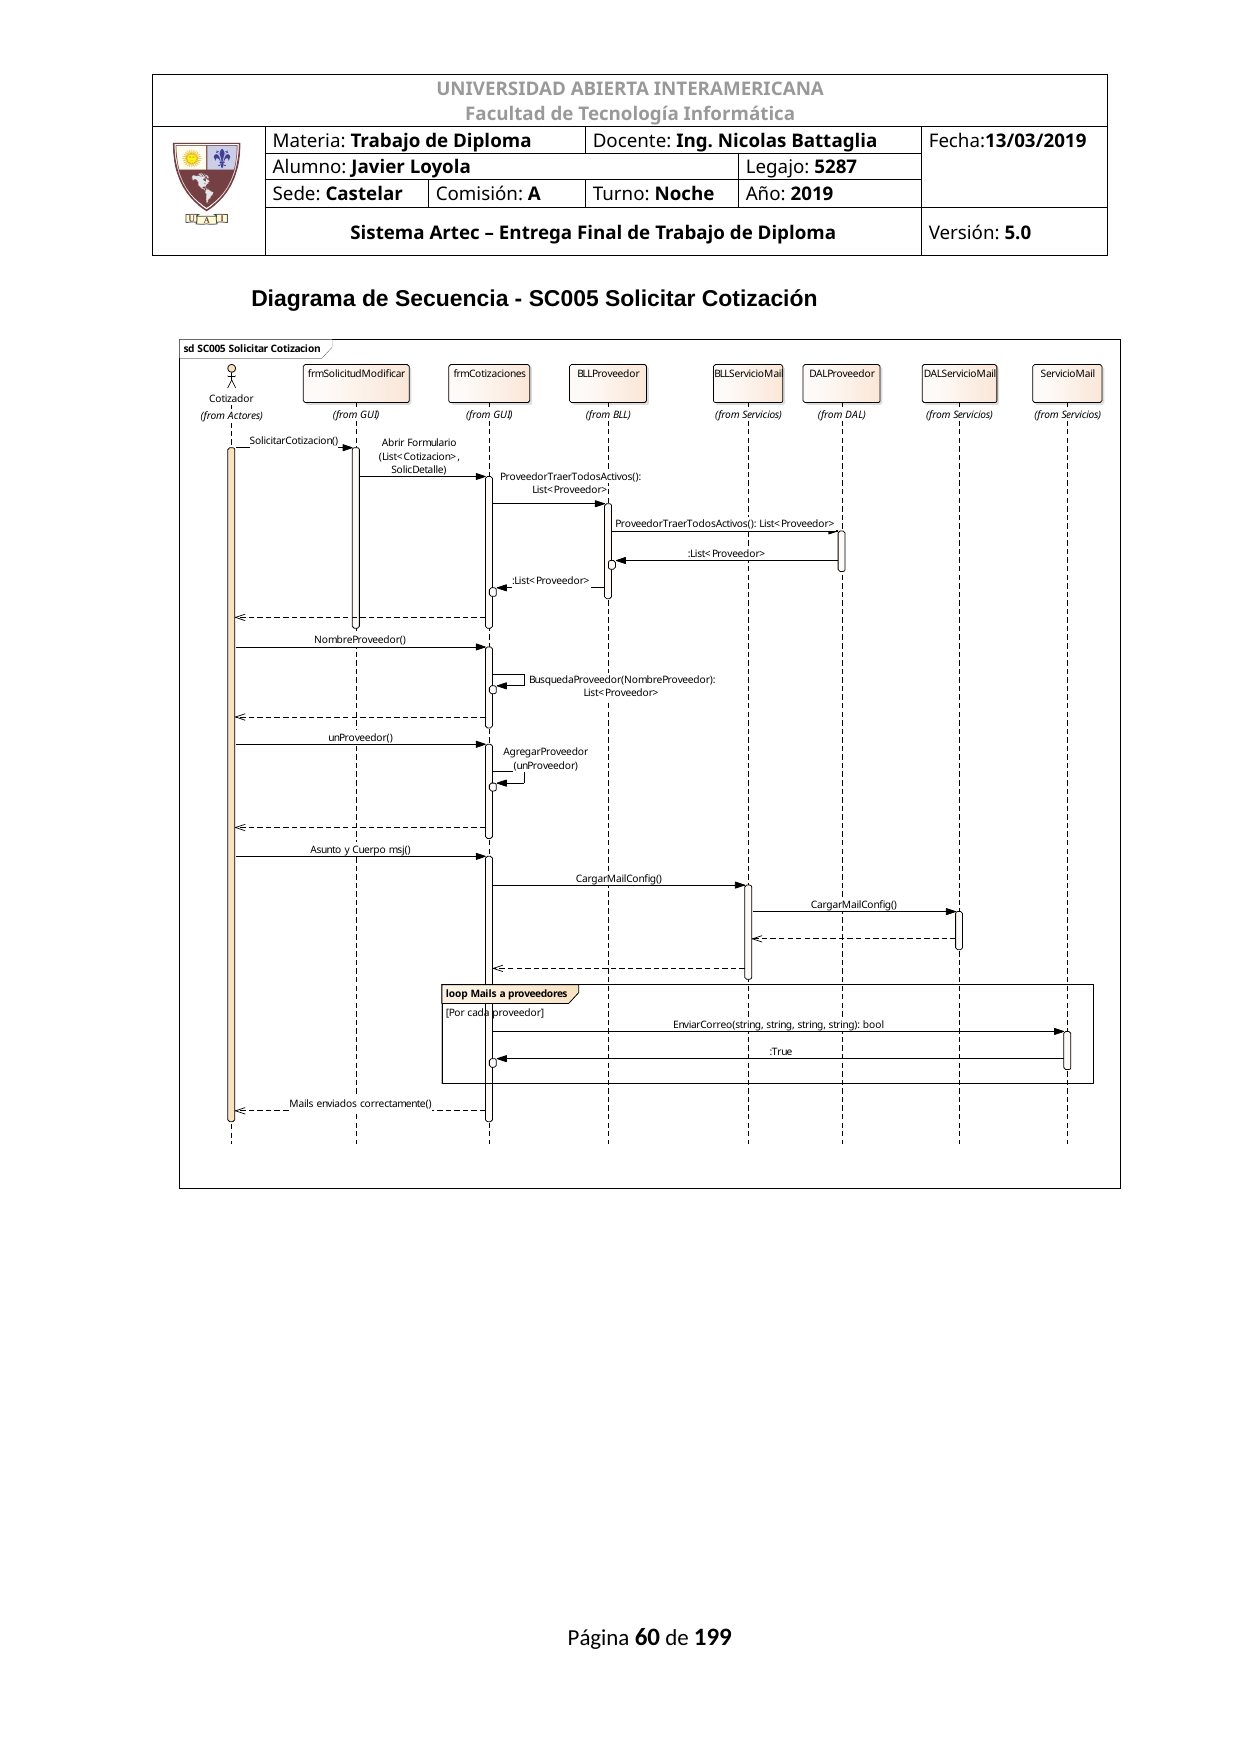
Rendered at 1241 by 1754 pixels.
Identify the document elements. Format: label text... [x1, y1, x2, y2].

text Diagrama de Secuencia - SC005 Solicitar Cotización [177, 284, 1122, 311]
picture [157, 136, 257, 228]
